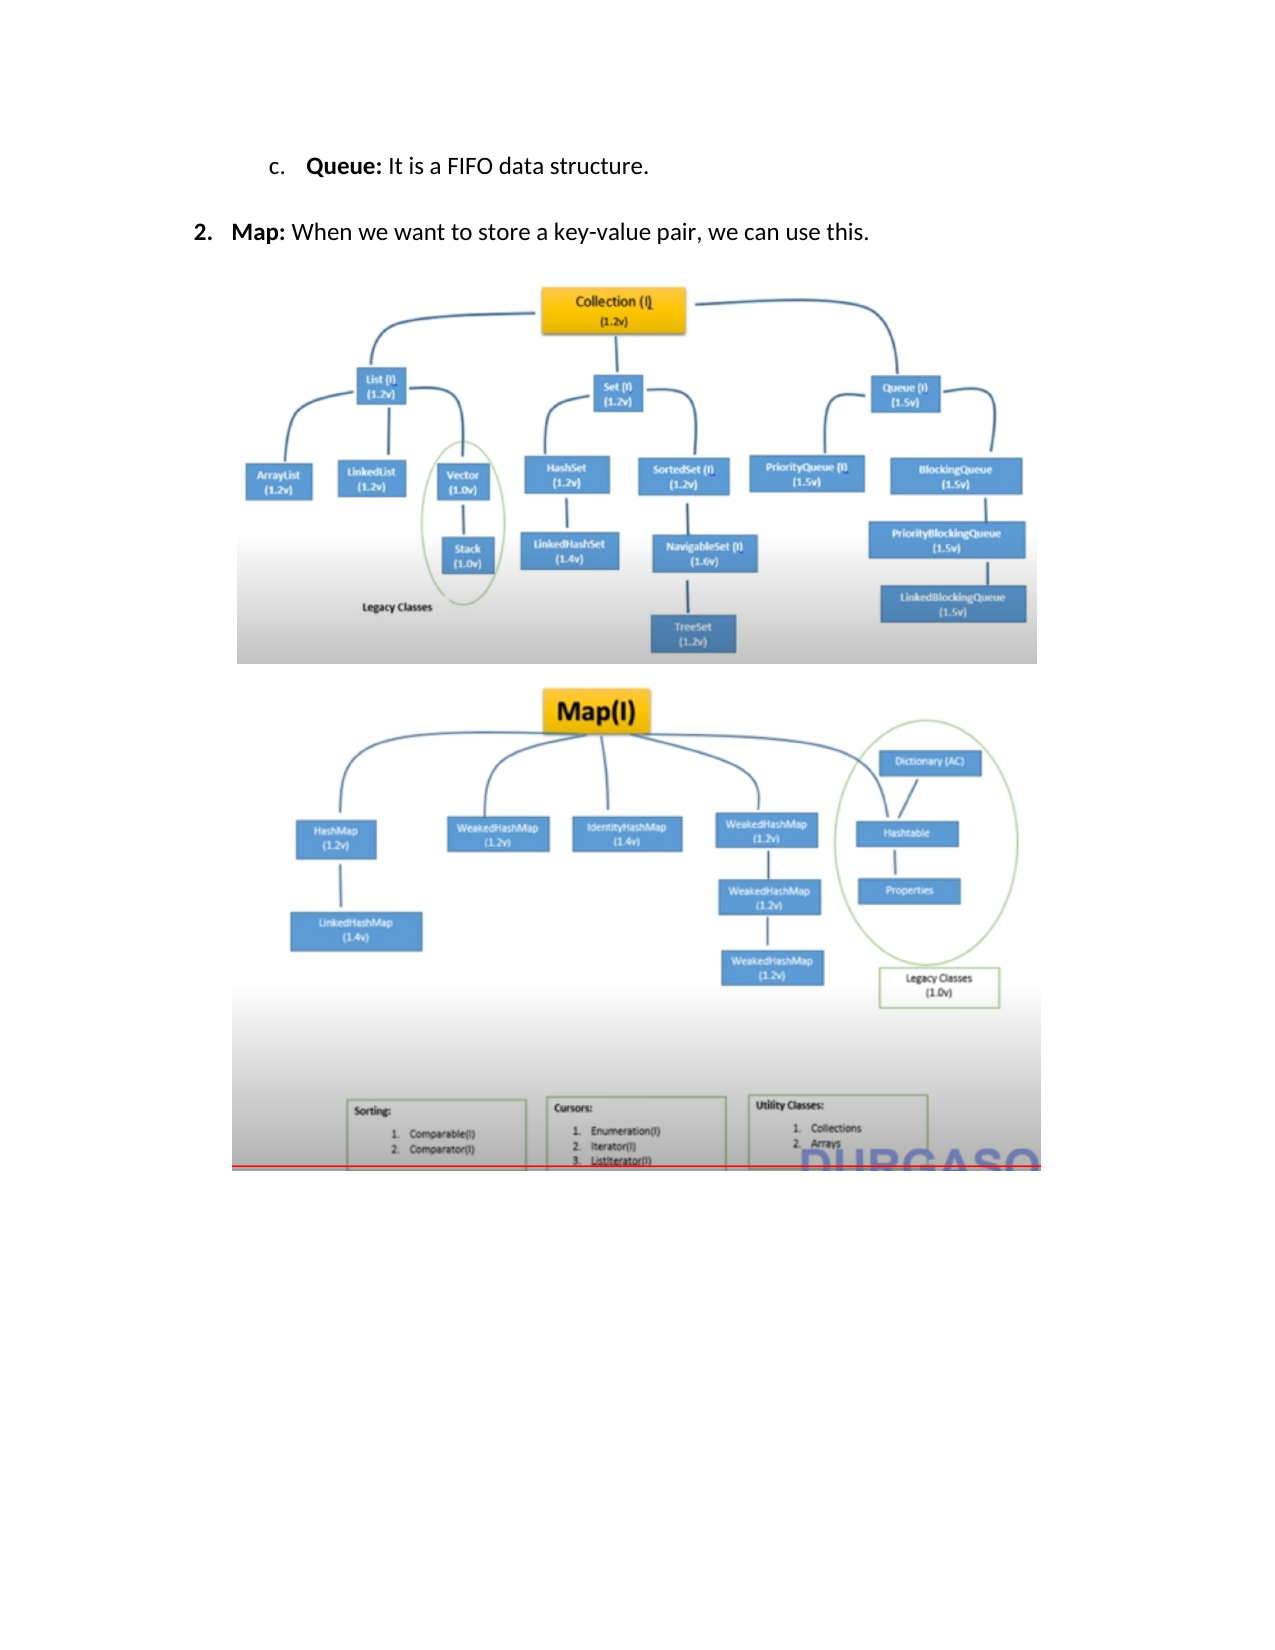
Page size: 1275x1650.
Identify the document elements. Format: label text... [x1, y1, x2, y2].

list Map: When we want to store a key-value pair, we can use this. [194, 216, 1125, 246]
picture [237, 265, 1037, 664]
list Queue: It is a FIFO data structure. [269, 150, 1125, 181]
picture [232, 682, 1041, 1171]
